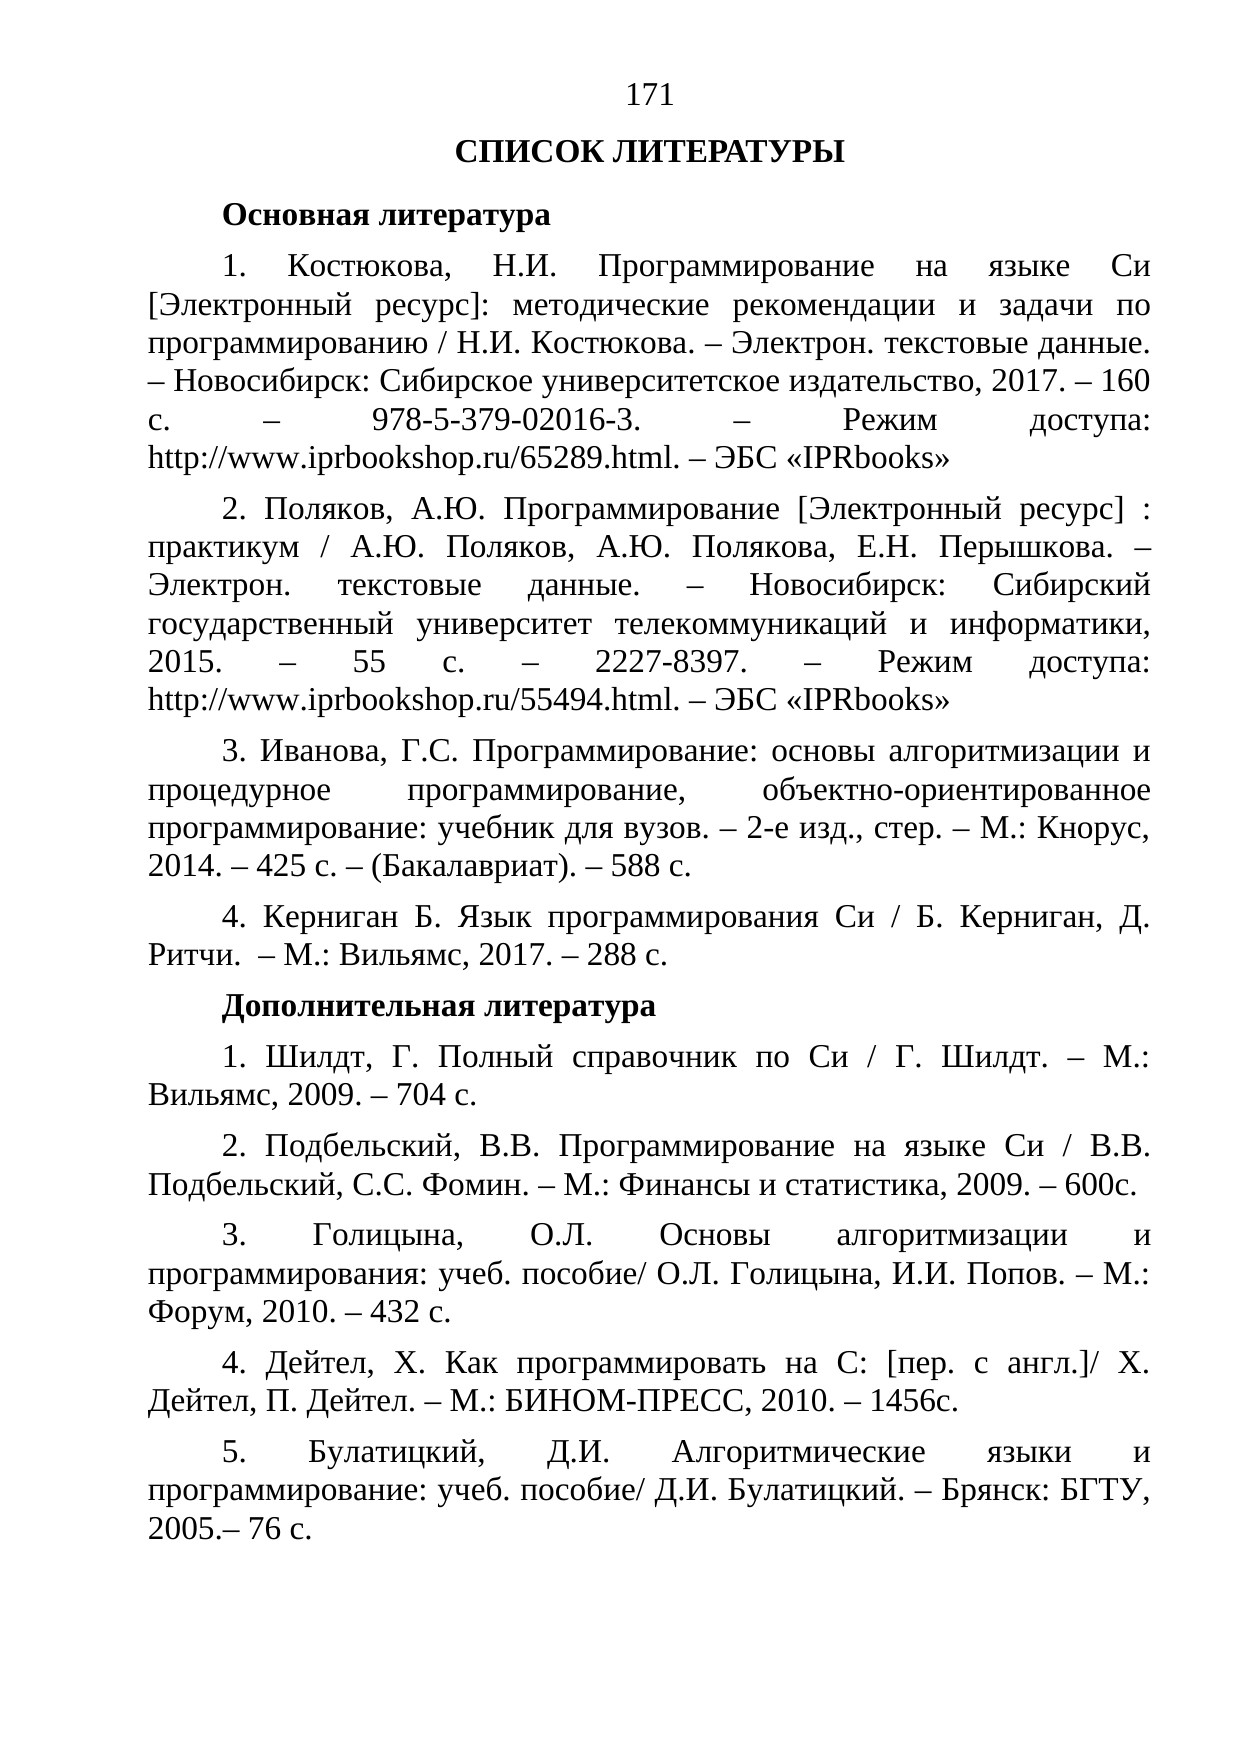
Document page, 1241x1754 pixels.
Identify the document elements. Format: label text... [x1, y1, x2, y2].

text 2. Поляков, А.Ю. Программирование [Электронный ресурс] : практикум / А.Ю. Поляков, А.Ю. Полякова, Е.Н. Перышкова. – Электрон. текстовые данные. – Новосибирск: Сибирский государственный университет телекоммуникаций и информатики, 2015. – 55 c. – 2227-8397. – Режим доступа: http://www.iprbookshop.ru/55494.html. – ЭБС «IPRbooks» [148, 488, 1152, 718]
text СПИСОК ЛИТЕРАТУРЫ [148, 131, 1152, 170]
text 4. Дейтел, Х. Как программировать на С: [пер. с англ.]/ Х. Дейтел, П. Дейтел. – М.: БИНОМ-ПРЕСС, 2010. – 1456с. [148, 1342, 1152, 1419]
text Дополнительная литература [148, 986, 1152, 1024]
text 2. Подбельский, В.В. Программирование на языке Си / В.В. Подбельский, С.С. Фомин. – М.: Финансы и статистика, 2009. – 600с. [148, 1126, 1152, 1202]
text 1. Костюкова, Н.И. Программирование на языке Си [Электронный ресурс]: методические рекомендации и задачи по программированию / Н.И. Костюкова. – Электрон. текстовые данные. – Новосибирск: Сибирское университетское издательство, 2017. – 160 c. – 978-5-379-02016-3. – Режим доступа: http://www.iprbookshop.ru/65289.html. – ЭБС «IPRbooks» [148, 246, 1152, 476]
text 5. Булатицкий, Д.И. Алгоритмические языки и программирование: учеб. пособие/ Д.И. Булатицкий. – Брянск: БГТУ, 2005.– 76 с. [148, 1431, 1152, 1546]
text Основная литература [148, 195, 1152, 233]
text 3. Голицына, О.Л. Основы алгоритмизации и программирования: учеб. пособие/ О.Л. Голицына, И.И. Попов. – М.: Форум, 2010. – 432 с. [148, 1215, 1152, 1330]
text 3. Иванова, Г.С. Программирование: основы алгоритмизации и процедурное программирование, объектно-ориентированное программирование: учебник для вузов. – 2-е изд., стер. – М.: Кнорус, 2014. – 425 с. – (Бакалавриат). – 588 с. [148, 731, 1152, 884]
text 1. Шилдт, Г. Полный справочник по Си / Г. Шилдт. – М.: Вильямс, 2009. – 704 с. [148, 1036, 1152, 1113]
text 4. Керниган Б. Язык программирования Си / Б. Керниган, Д. Ритчи. – М.: Вильямс, 2017. – 288 с. [148, 896, 1152, 973]
